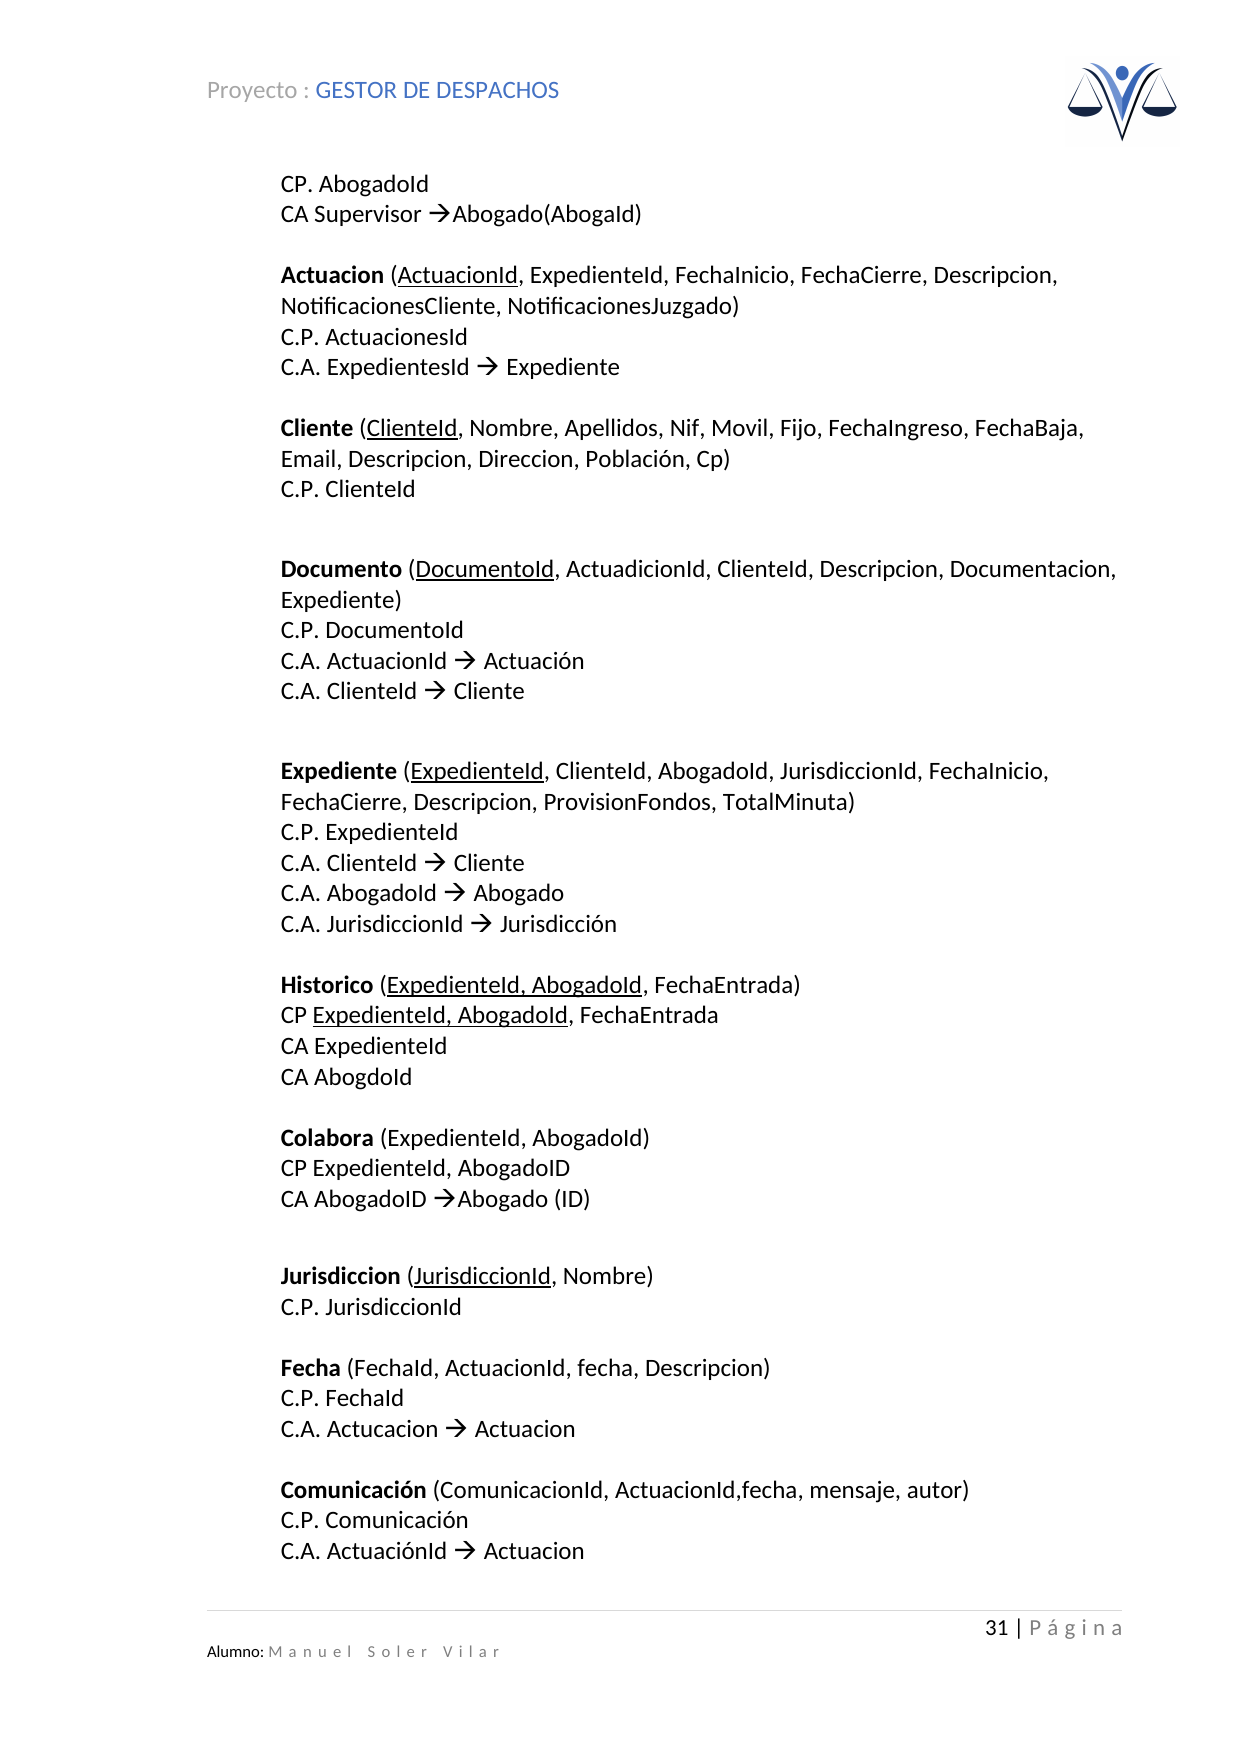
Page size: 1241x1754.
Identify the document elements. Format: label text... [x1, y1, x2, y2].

picture [1065, 56, 1181, 147]
text C.A. ClienteId Cliente [281, 675, 1122, 706]
text C.A. ClienteId Cliente [281, 847, 1122, 878]
text C.A. ActuacionId Actuación [281, 645, 1122, 675]
text Expediente (ExpedienteId, ClienteId, AbogadoId, JurisdiccionId, FechaInicio, FechaCierre, Descripcion, ProvisionFondos, TotalMinuta) [281, 756, 1122, 817]
text CP ExpedienteId, AbogadoID [281, 1152, 1122, 1183]
text CP ExpedienteId, AbogadoId, FechaEntrada [281, 1000, 1122, 1030]
text C.P. ActuacionesId [281, 321, 1122, 351]
text Comunicación (ComunicacionId, ActuacionId,fecha, mensaje, autor) [207, 1474, 1122, 1504]
text C.P. FechaId [207, 1382, 1122, 1413]
text C.P. JurisdiccionId [207, 1291, 1122, 1321]
text C.P. Comunicación [207, 1504, 1122, 1535]
text CP. AbogadoId [281, 168, 1122, 198]
text Documento (DocumentoId, ActuadicionId, ClienteId, Descripcion, Documentacion, Expediente) [281, 553, 1122, 614]
text C.P. ExpedienteId [281, 817, 1122, 847]
text Colabora (ExpedienteId, AbogadoId) [281, 1122, 1122, 1152]
text C.A. AbogadoId Abogado [207, 878, 1122, 908]
text Actuacion (ActuacionId, ExpedienteId, FechaInicio, FechaCierre, Descripcion, NotificacionesCliente, NotificacionesJuzgado) [281, 259, 1122, 321]
text C.A. JurisdiccionId Jurisdicción [281, 908, 1122, 939]
text CA Supervisor Abogado(AbogaId) [281, 198, 1122, 229]
text CA ExpedienteId [281, 1030, 1122, 1061]
text C.A. ExpedientesId Expediente [281, 351, 1122, 382]
text C.A. ActuaciónId Actuacion [207, 1535, 1122, 1566]
text CA AbogadoID Abogado (ID) [281, 1183, 1122, 1213]
text Cliente (ClienteId, Nombre, Apellidos, Nif, Movil, Fijo, FechaIngreso, FechaBaja, Email, Descripcion, Direccion, Población, Cp) [281, 412, 1122, 473]
text Fecha (FechaId, ActuacionId, fecha, Descripcion) [207, 1352, 1122, 1382]
text C.P. ClienteId [281, 473, 1122, 504]
text Historico (ExpedienteId, AbogadoId, FechaEntrada) [281, 969, 1122, 1000]
text Jurisdiccion (JurisdiccionId, Nombre) [207, 1260, 1122, 1291]
text C.P. DocumentoId [281, 614, 1122, 645]
text C.A. Actucacion Actuacion [207, 1413, 1122, 1443]
text CA AbogdoId [281, 1061, 1122, 1091]
